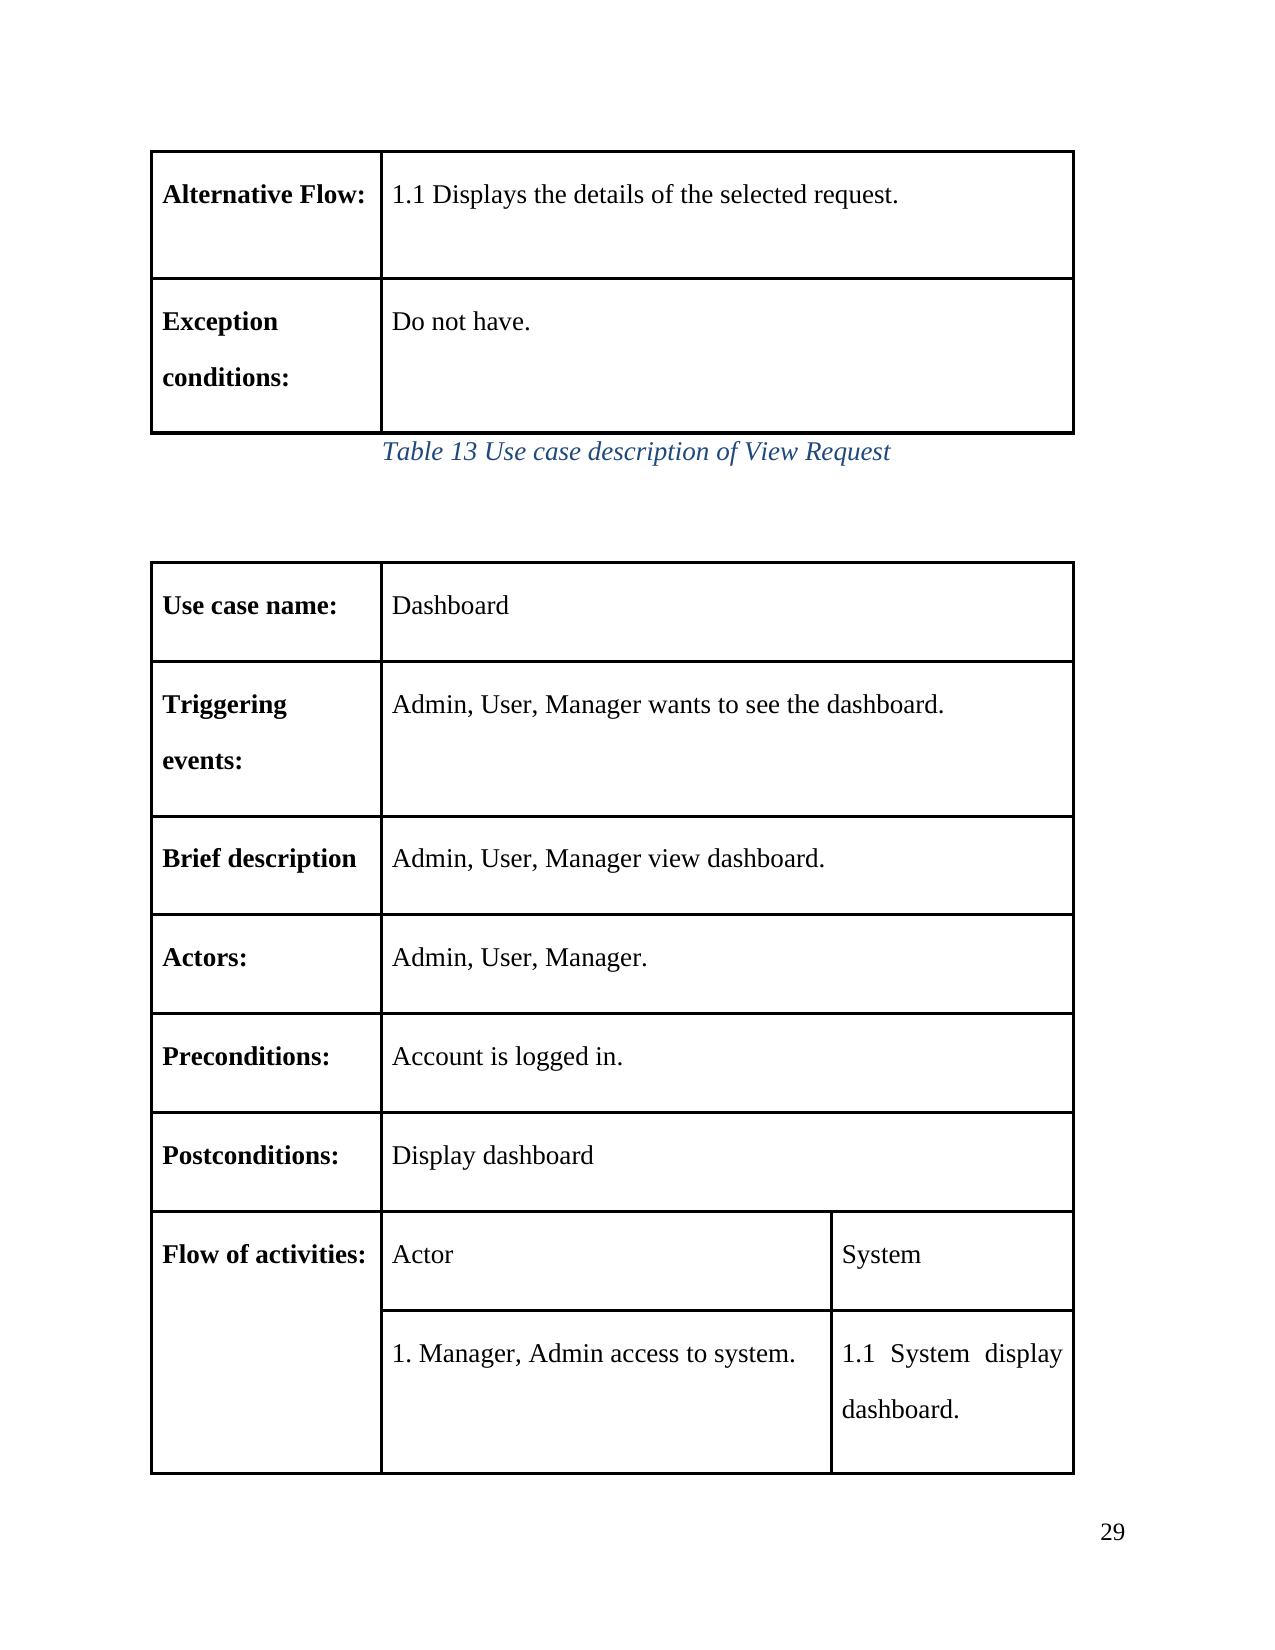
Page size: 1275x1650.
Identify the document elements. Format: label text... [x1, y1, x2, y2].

table_cell Flow of activities: [153, 1213, 380, 1309]
table_cell Brief description [153, 818, 380, 913]
table_cell Admin, User, Manager wants to see the dashboard. [383, 663, 1072, 814]
table_cell Triggering events: [153, 663, 380, 814]
table_cell Display dashboard [383, 1114, 1072, 1210]
table_cell Postconditions: [153, 1114, 380, 1210]
table_cell Admin, User, Manager. [383, 916, 1072, 1012]
table_cell Admin, User, Manager view dashboard. [383, 818, 1072, 913]
table_cell Preconditions: [153, 1015, 380, 1111]
table_header Dashboard [383, 564, 1072, 659]
table_cell [153, 1309, 380, 1472]
table_cell Actor [383, 1213, 830, 1309]
table_cell Exception conditions: [153, 280, 380, 431]
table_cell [833, 1312, 1072, 1472]
table_header Use case name: [153, 564, 380, 659]
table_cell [383, 1312, 830, 1472]
table_cell Actors: [153, 916, 380, 1012]
table_cell System [833, 1213, 1072, 1309]
text Table 13 Use case description of View Request [150, 434, 1125, 466]
table_cell Alternative Flow: [153, 153, 380, 277]
table_cell Account is logged in. [383, 1015, 1072, 1111]
table_cell Do not have. [383, 280, 1072, 431]
table_cell 1.1 Displays the details of the selected request. [383, 153, 1072, 277]
